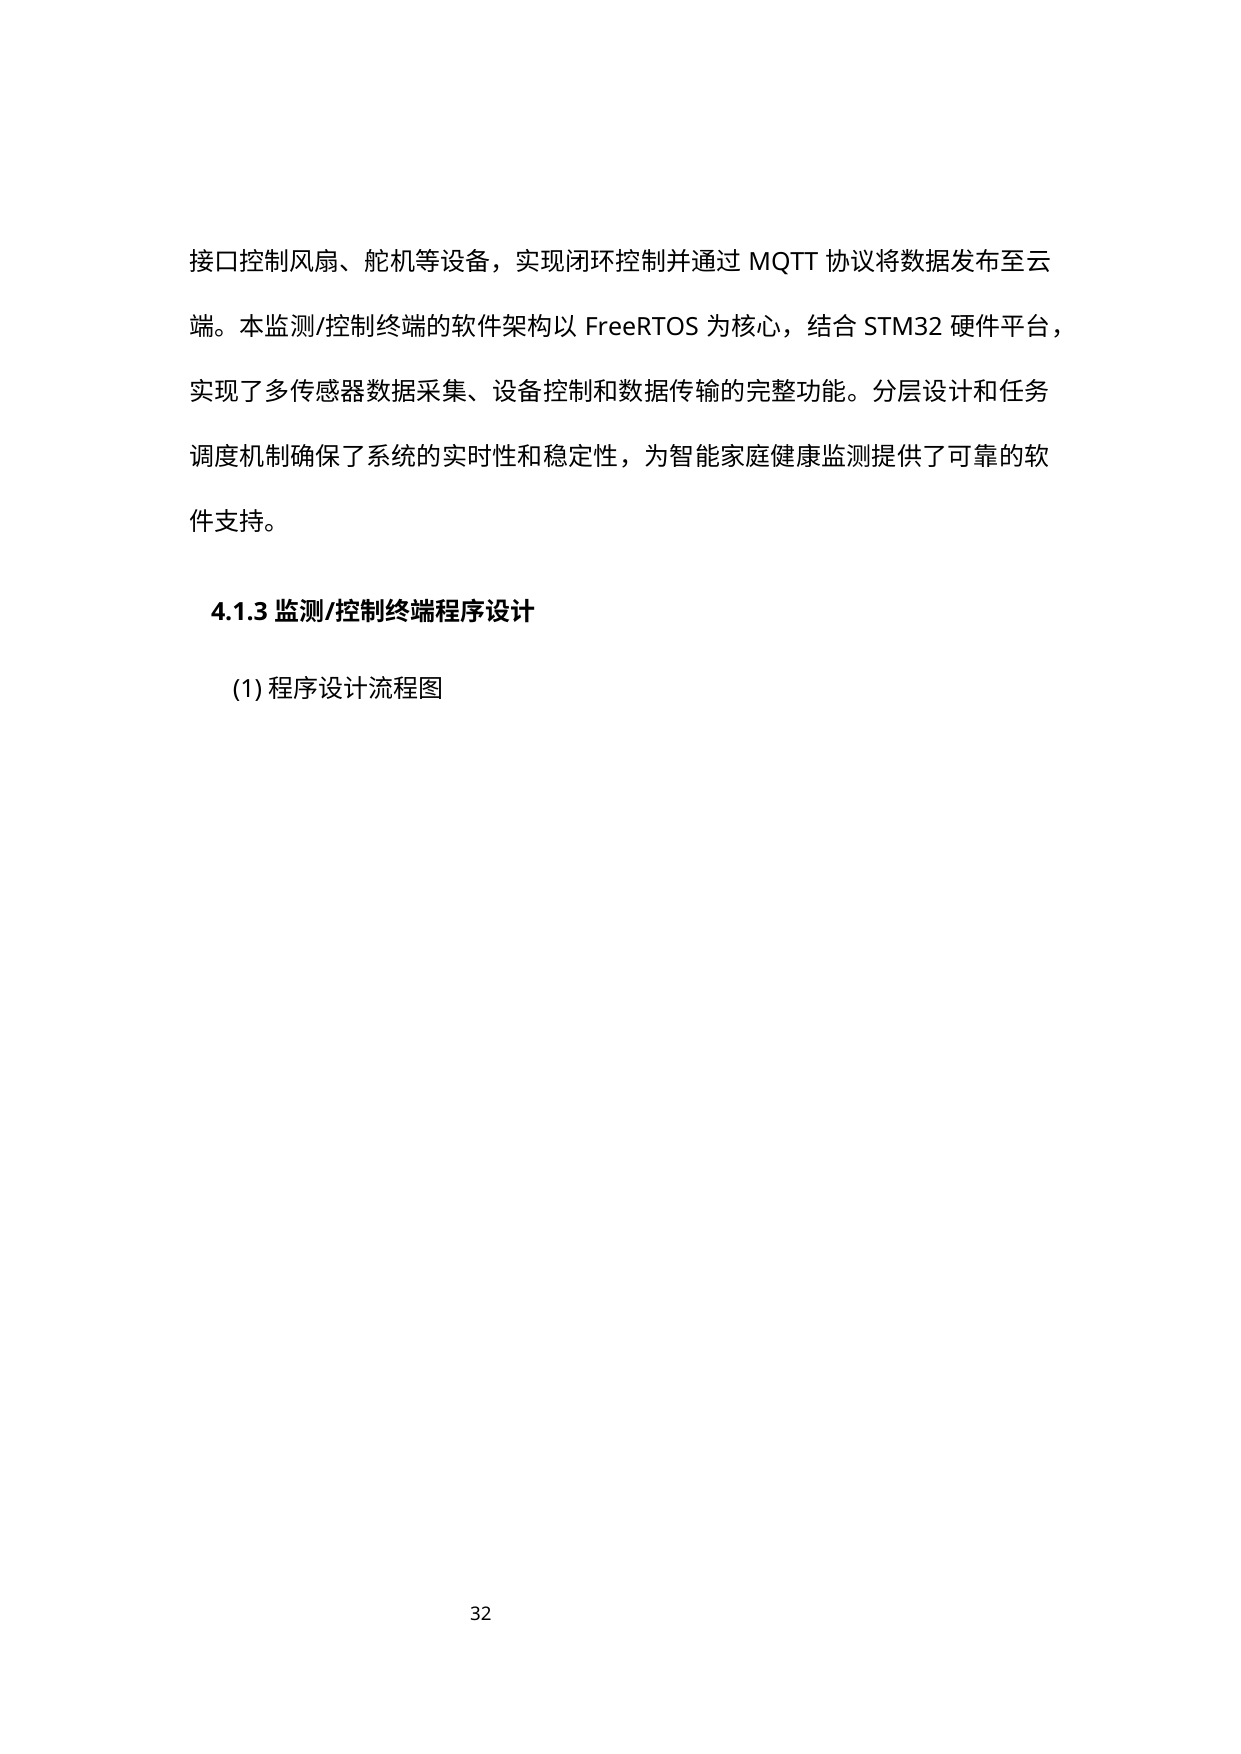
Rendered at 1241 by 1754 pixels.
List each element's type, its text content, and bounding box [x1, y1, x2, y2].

list 程序设计流程图 [183, 654, 1051, 719]
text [189, 227, 1051, 552]
subtitle 监测/控制终端程序设计 [196, 577, 1051, 642]
